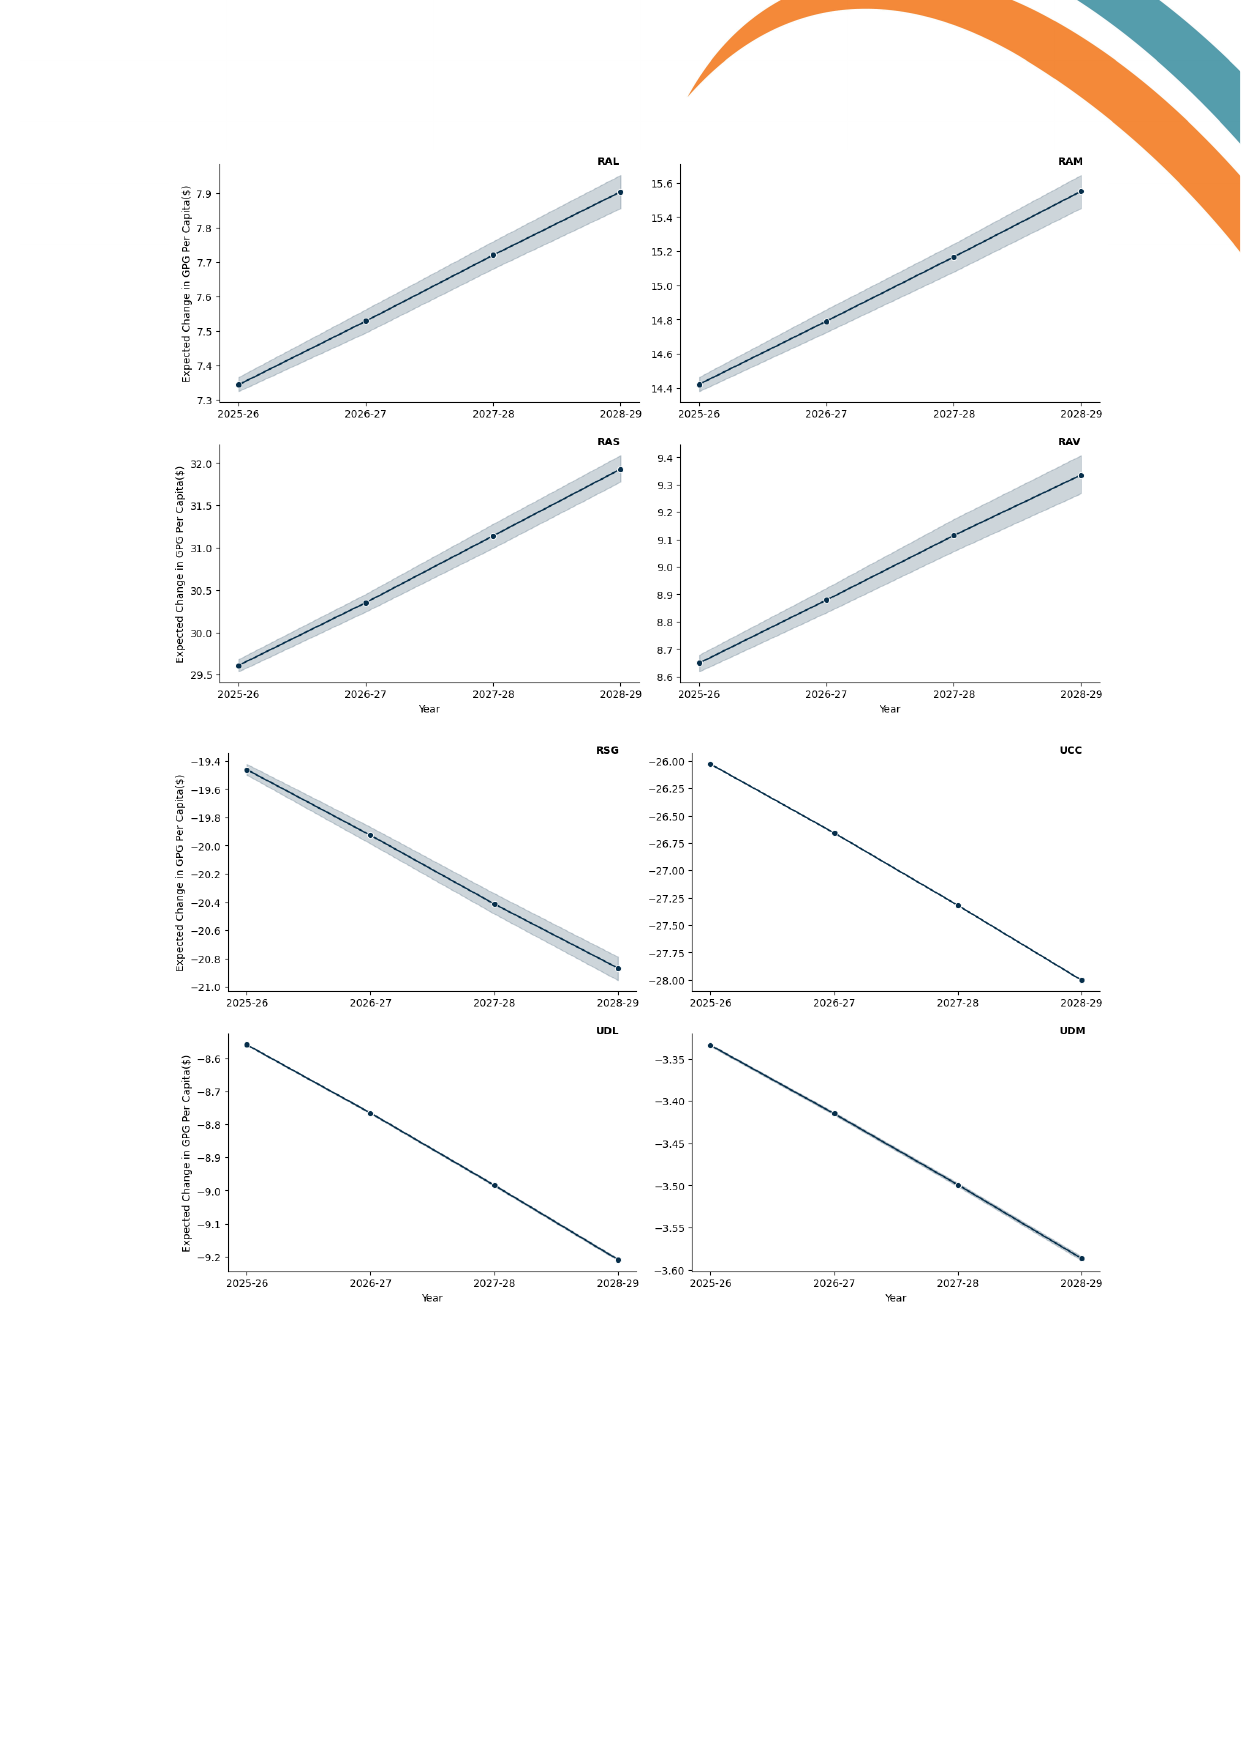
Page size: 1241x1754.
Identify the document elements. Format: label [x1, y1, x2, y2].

picture [168, 738, 1109, 1310]
picture [19, 0, 1241, 721]
